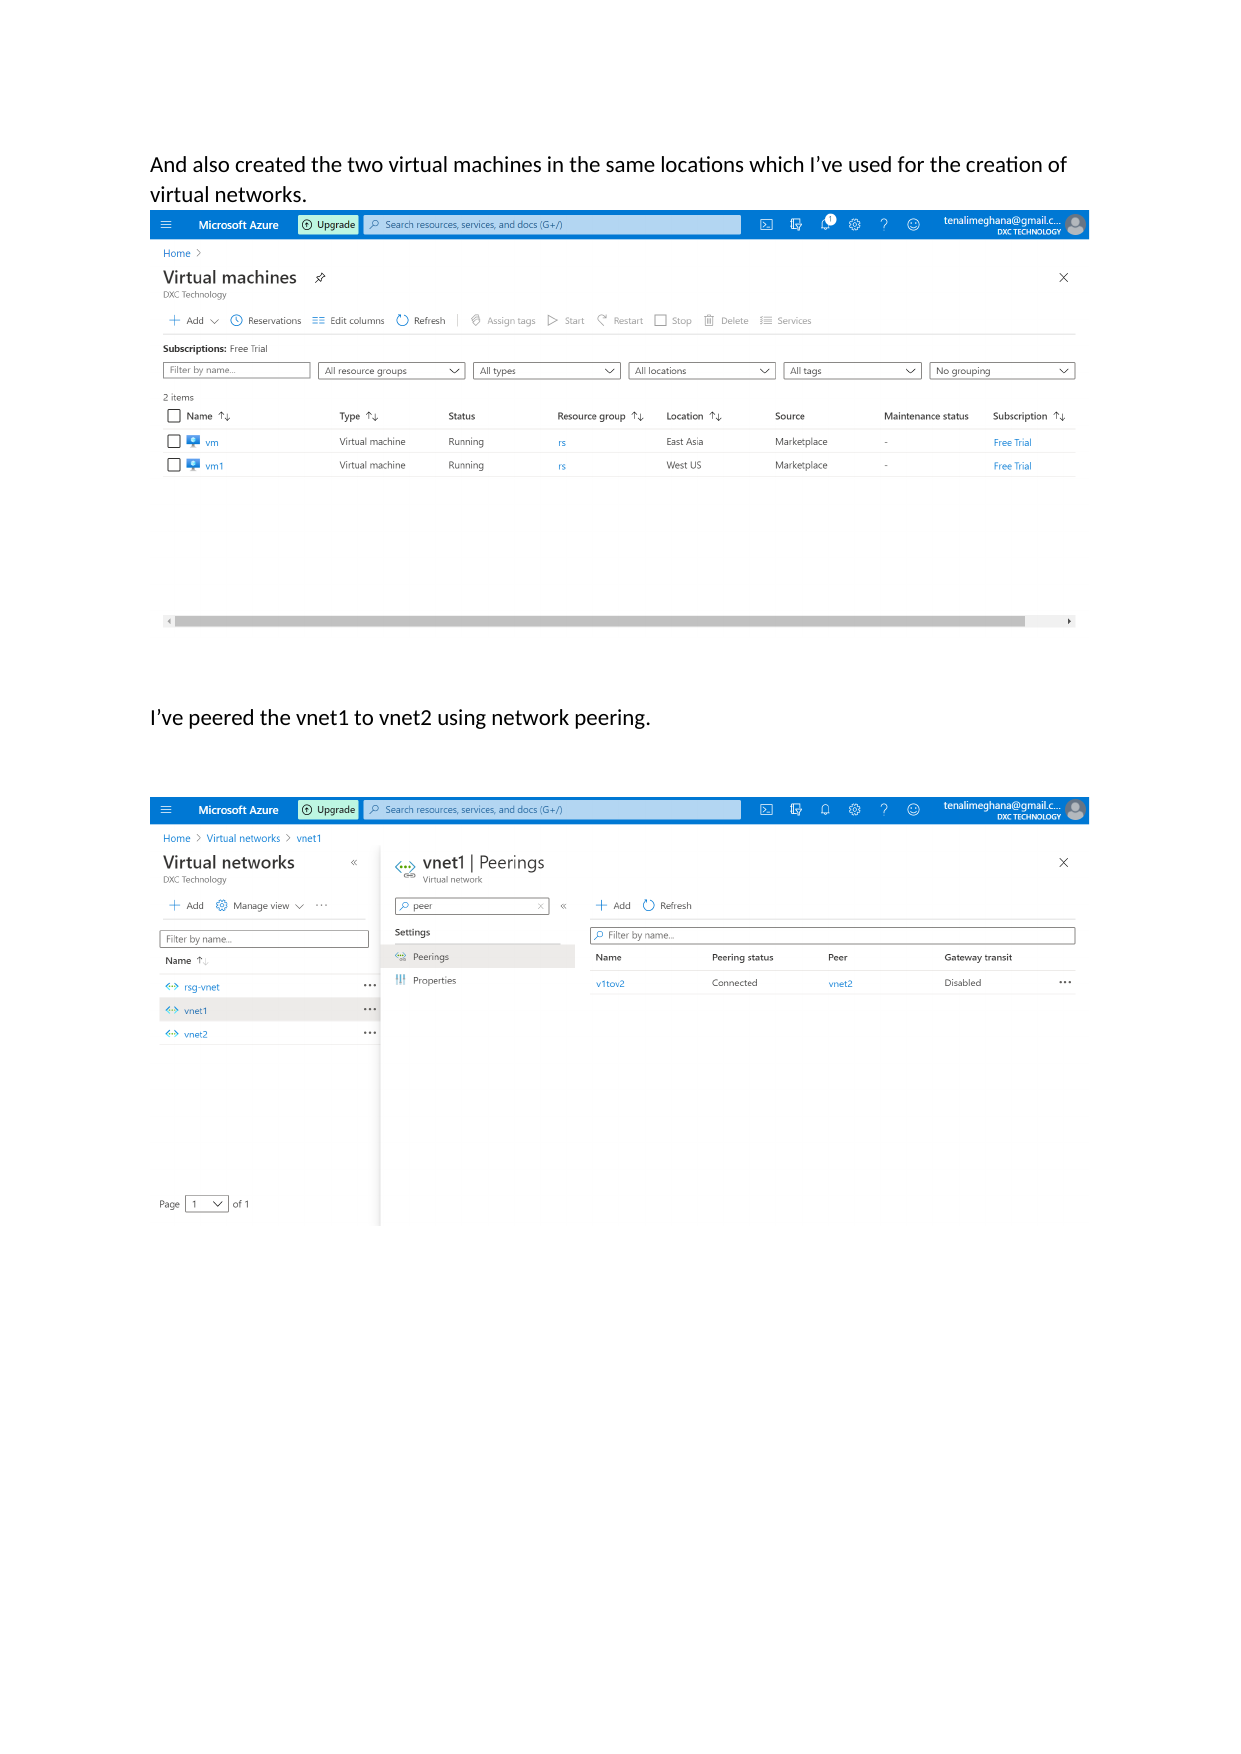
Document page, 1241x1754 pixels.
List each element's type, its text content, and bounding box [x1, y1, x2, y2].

picture [150, 210, 1090, 638]
text And also created the two virtual machines in the same locations which I’ve used for the creation of virtual networks. [150, 150, 1090, 210]
picture [150, 797, 1090, 1226]
text I’ve peered the vnet1 to vnet2 using network peering. [150, 703, 1090, 731]
